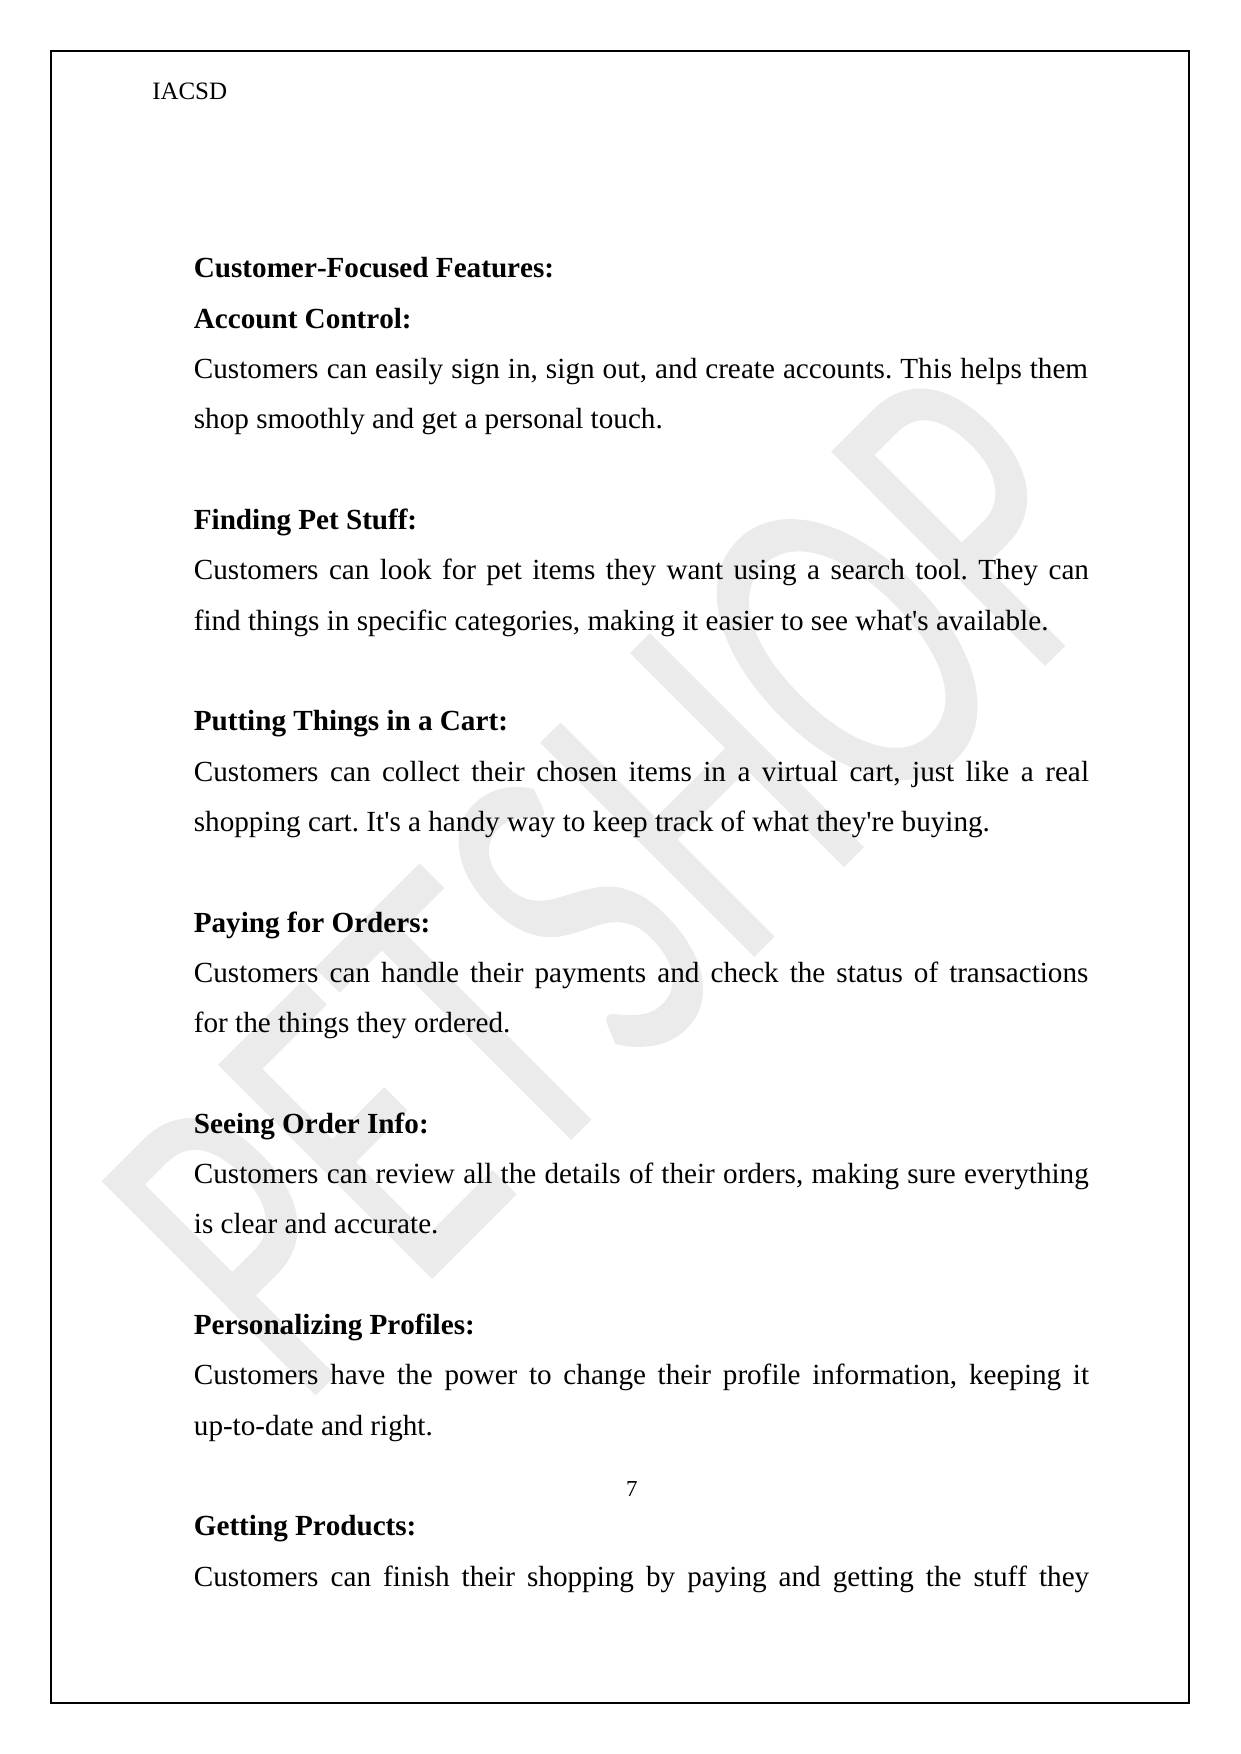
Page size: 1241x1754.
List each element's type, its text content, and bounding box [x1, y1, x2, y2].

list Account Control: [194, 301, 1090, 334]
list Customers can collect their chosen items in a virtual cart, just like a real shopping cart. It's a handy way to keep track of what they're buying. [194, 754, 1090, 838]
list Customers can handle their payments and check the status of transactions for the things they ordered. [194, 955, 1090, 1039]
list Customers can easily sign in, sign out, and create accounts. This helps them shop smoothly and get a personal touch. [194, 351, 1090, 435]
list Putting Things in a Cart: [194, 703, 1090, 737]
list Paying for Orders: [194, 905, 1090, 938]
list Customers can review all the details of their orders, making sure everything is clear and accurate. [194, 1156, 1090, 1240]
list Finding Pet Stuff: [194, 502, 1090, 536]
list Customer-Focused Features: [194, 251, 1090, 284]
list Getting Products: [194, 1508, 1090, 1542]
list Customers can look for pet items they want using a search tool. They can find things in specific categories, making it easier to see what's available. [194, 552, 1090, 636]
list Personalizing Profiles: [194, 1307, 1090, 1341]
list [194, 1559, 1090, 1592]
list Customers have the power to change their profile information, keeping it up-to-date and right. [194, 1357, 1090, 1441]
list Seeing Order Info: [194, 1106, 1090, 1139]
